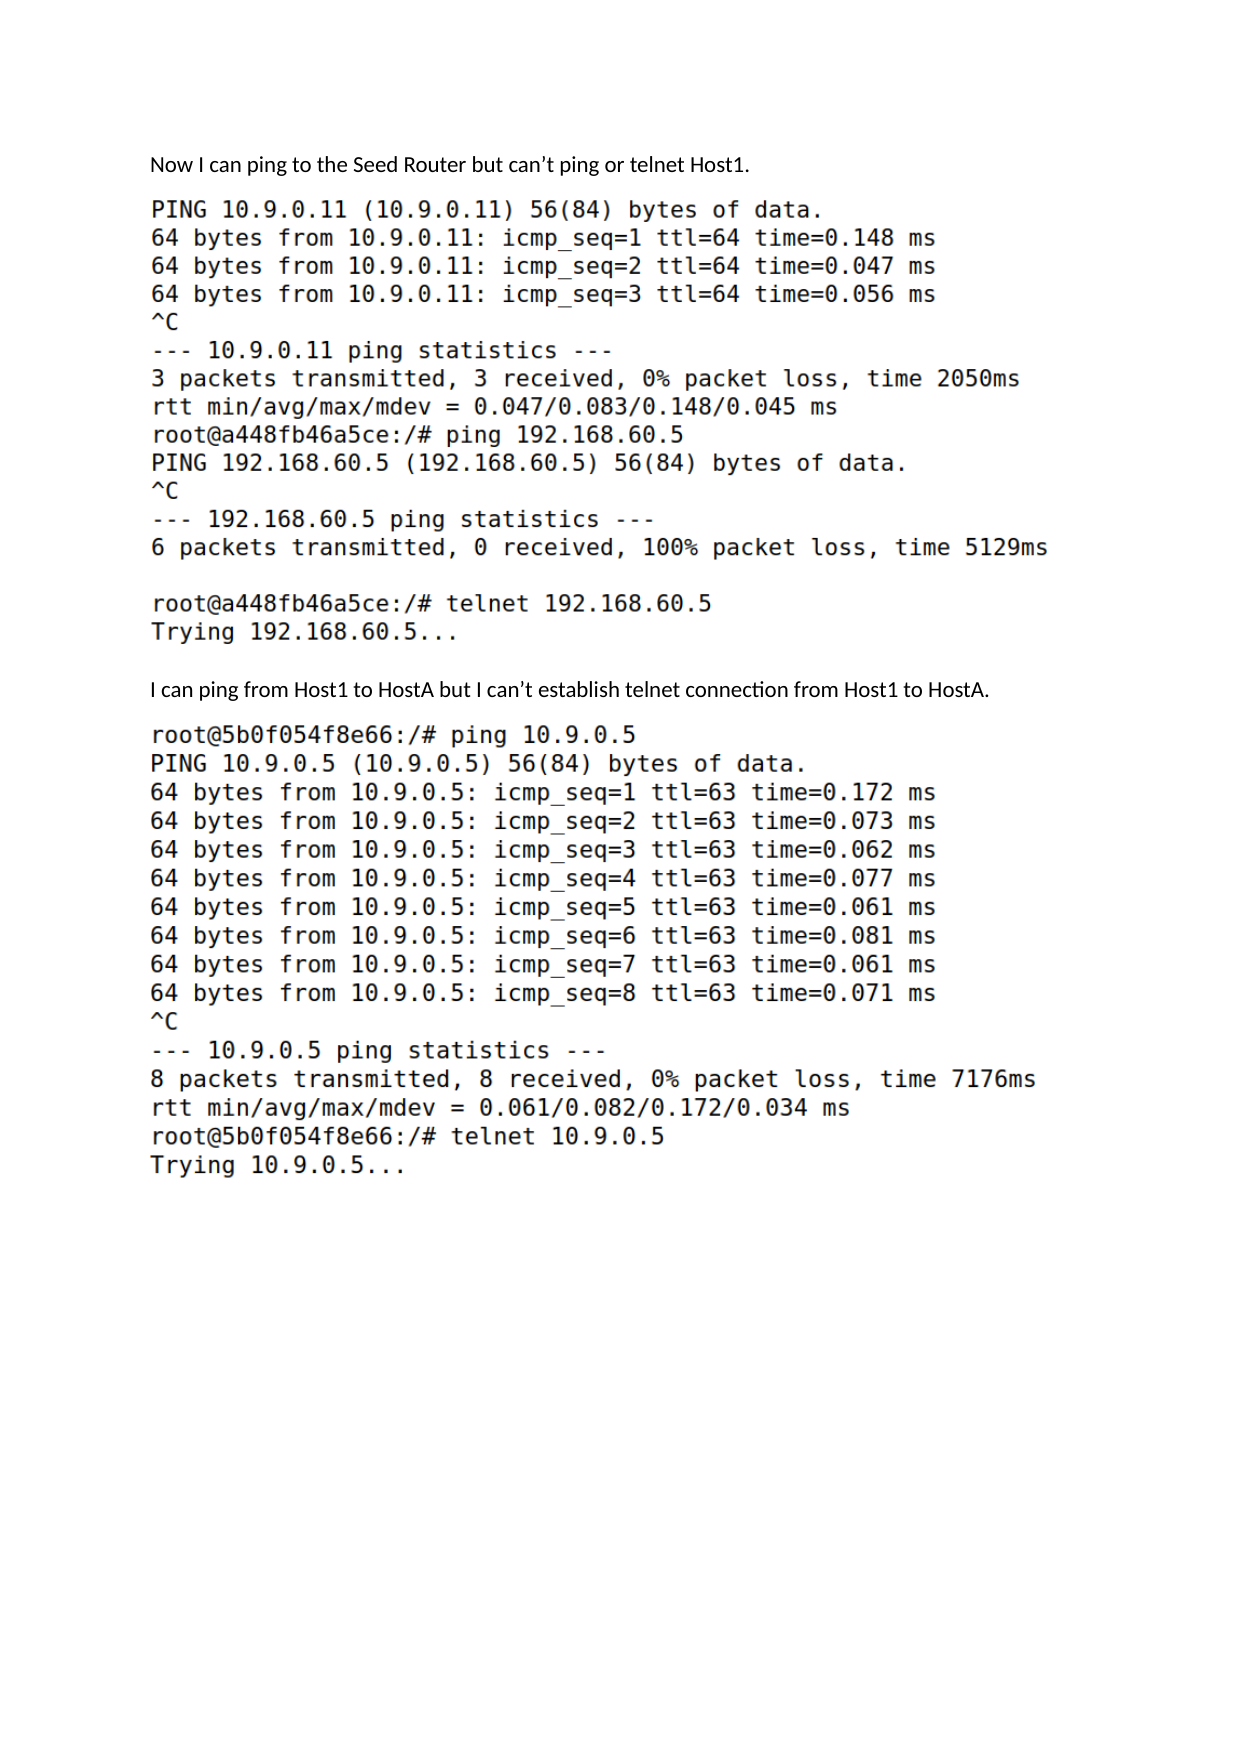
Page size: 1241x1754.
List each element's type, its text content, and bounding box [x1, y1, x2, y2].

text Now I can ping to the Seed Router but can’t ping or telnet Host1. [150, 150, 1090, 178]
text I can ping from Host1 to HostA but I can’t establish telnet connection from Host1 to HostA. [150, 675, 1090, 703]
picture [150, 196, 1091, 657]
picture [150, 721, 1091, 1193]
